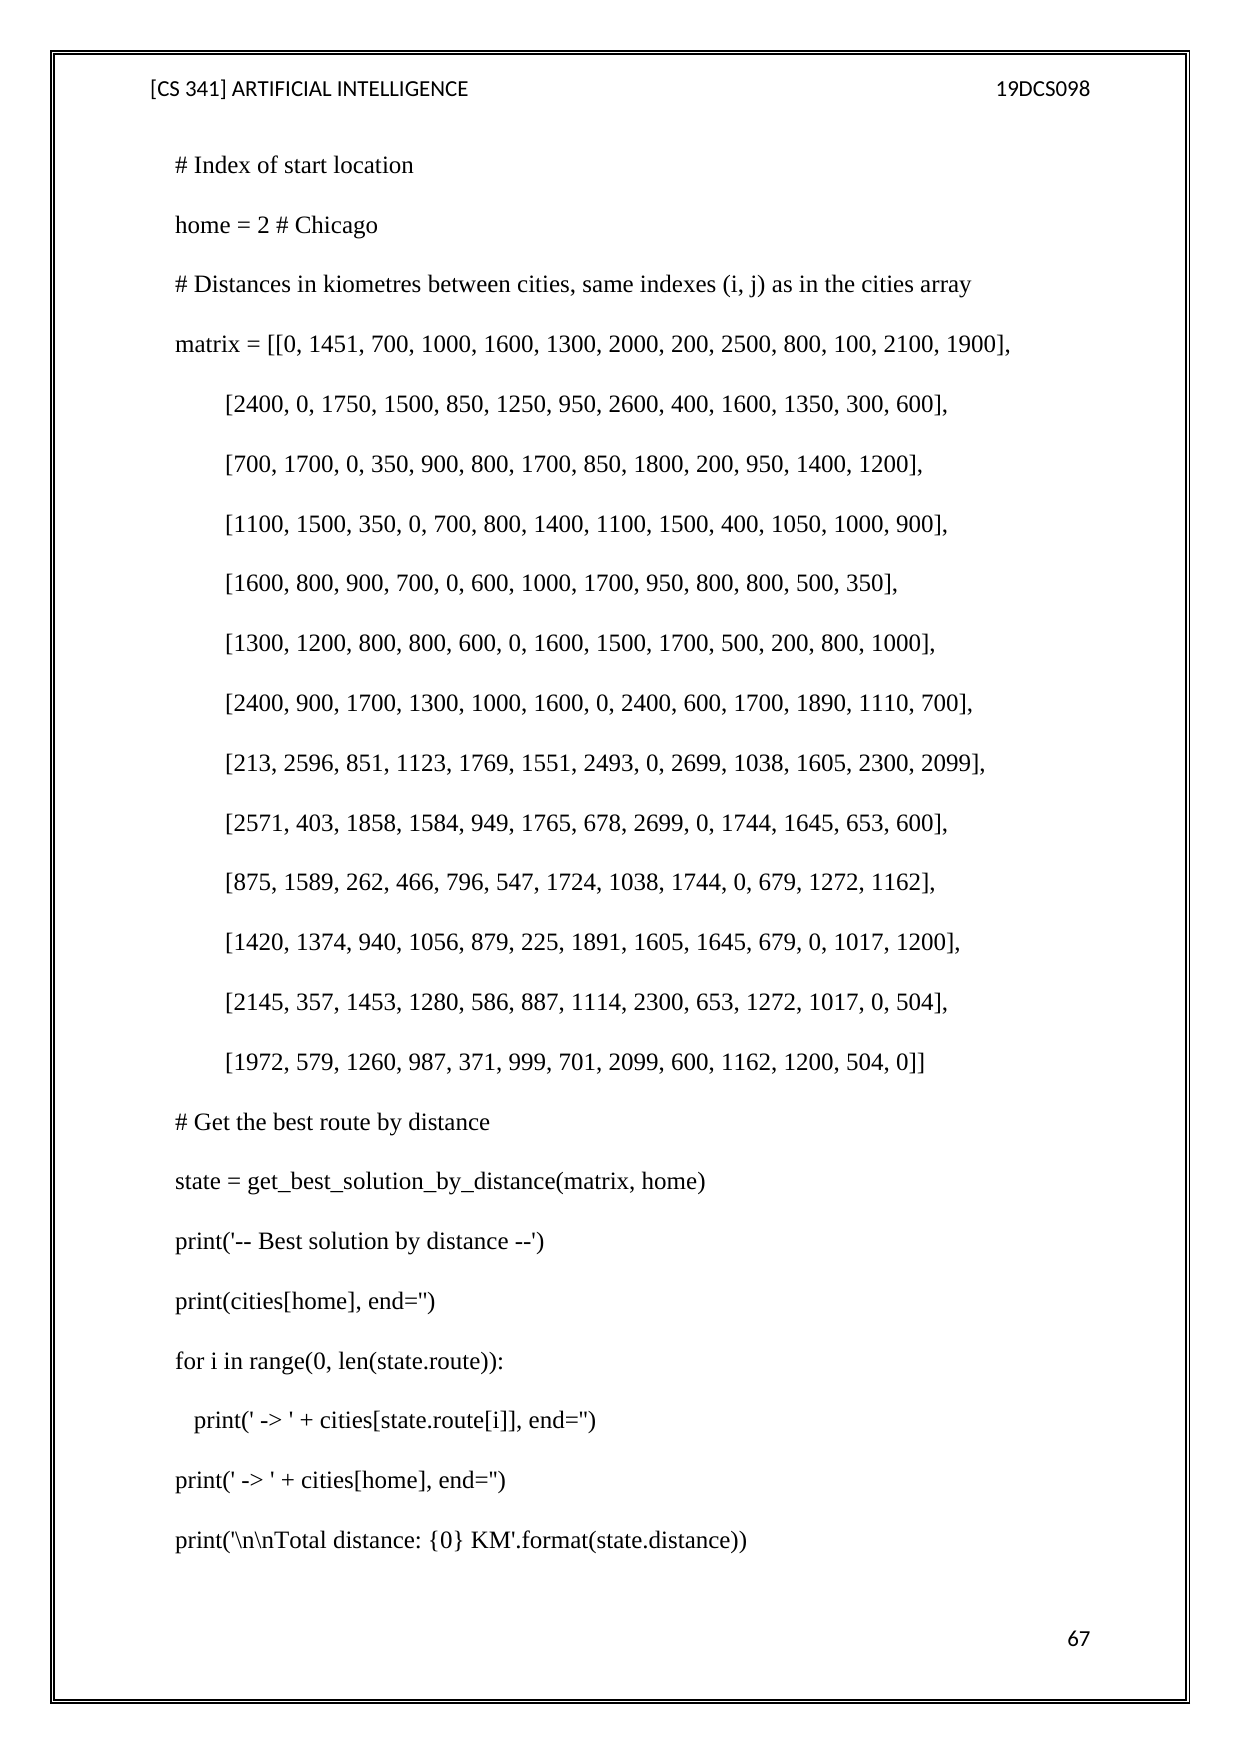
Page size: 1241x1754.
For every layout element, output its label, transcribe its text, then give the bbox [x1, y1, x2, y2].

text print('\n\nTotal distance: {0} KM'.format(state.distance)) [150, 1525, 1090, 1554]
text [700, 1700, 0, 350, 900, 800, 1700, 850, 1800, 200, 950, 1400, 1200], [150, 449, 1090, 478]
text [2400, 900, 1700, 1300, 1000, 1600, 0, 2400, 600, 1700, 1890, 1110, 700], [150, 688, 1090, 717]
text [875, 1589, 262, 466, 796, 547, 1724, 1038, 1744, 0, 679, 1272, 1162], [150, 867, 1090, 896]
text home = 2 # Chicago [150, 210, 1090, 238]
text print(cities[home], end='') [150, 1286, 1090, 1315]
text [2145, 357, 1453, 1280, 586, 887, 1114, 2300, 653, 1272, 1017, 0, 504], [150, 987, 1090, 1016]
text [1420, 1374, 940, 1056, 879, 225, 1891, 1605, 1645, 679, 0, 1017, 1200], [150, 927, 1090, 956]
text [2571, 403, 1858, 1584, 949, 1765, 678, 2699, 0, 1744, 1645, 653, 600], [150, 808, 1090, 836]
text [213, 2596, 851, 1123, 1769, 1551, 2493, 0, 2699, 1038, 1605, 2300, 2099], [150, 748, 1090, 777]
text print('-- Best solution by distance --') [150, 1226, 1090, 1255]
text # Index of start location [150, 150, 1090, 179]
text [1600, 800, 900, 700, 0, 600, 1000, 1700, 950, 800, 800, 500, 350], [150, 568, 1090, 597]
text # Get the best route by distance [150, 1107, 1090, 1135]
text print(' -> ' + cities[home], end='') [150, 1465, 1090, 1494]
text [2400, 0, 1750, 1500, 850, 1250, 950, 2600, 400, 1600, 1350, 300, 600], [150, 389, 1090, 418]
text # Distances in kiometres between cities, same indexes (i, j) as in the cities array [150, 269, 1090, 298]
text state = get_best_solution_by_distance(matrix, home) [150, 1166, 1090, 1195]
text [1972, 579, 1260, 987, 371, 999, 701, 2099, 600, 1162, 1200, 504, 0]] [150, 1047, 1090, 1076]
text [1300, 1200, 800, 800, 600, 0, 1600, 1500, 1700, 500, 200, 800, 1000], [150, 628, 1090, 657]
text matrix = [[0, 1451, 700, 1000, 1600, 1300, 2000, 200, 2500, 800, 100, 2100, 1900], [150, 329, 1090, 358]
text [1100, 1500, 350, 0, 700, 800, 1400, 1100, 1500, 400, 1050, 1000, 900], [150, 509, 1090, 537]
text print(' -> ' + cities[state.route[i]], end='') [150, 1406, 1090, 1434]
text for i in range(0, len(state.route)): [150, 1346, 1090, 1374]
